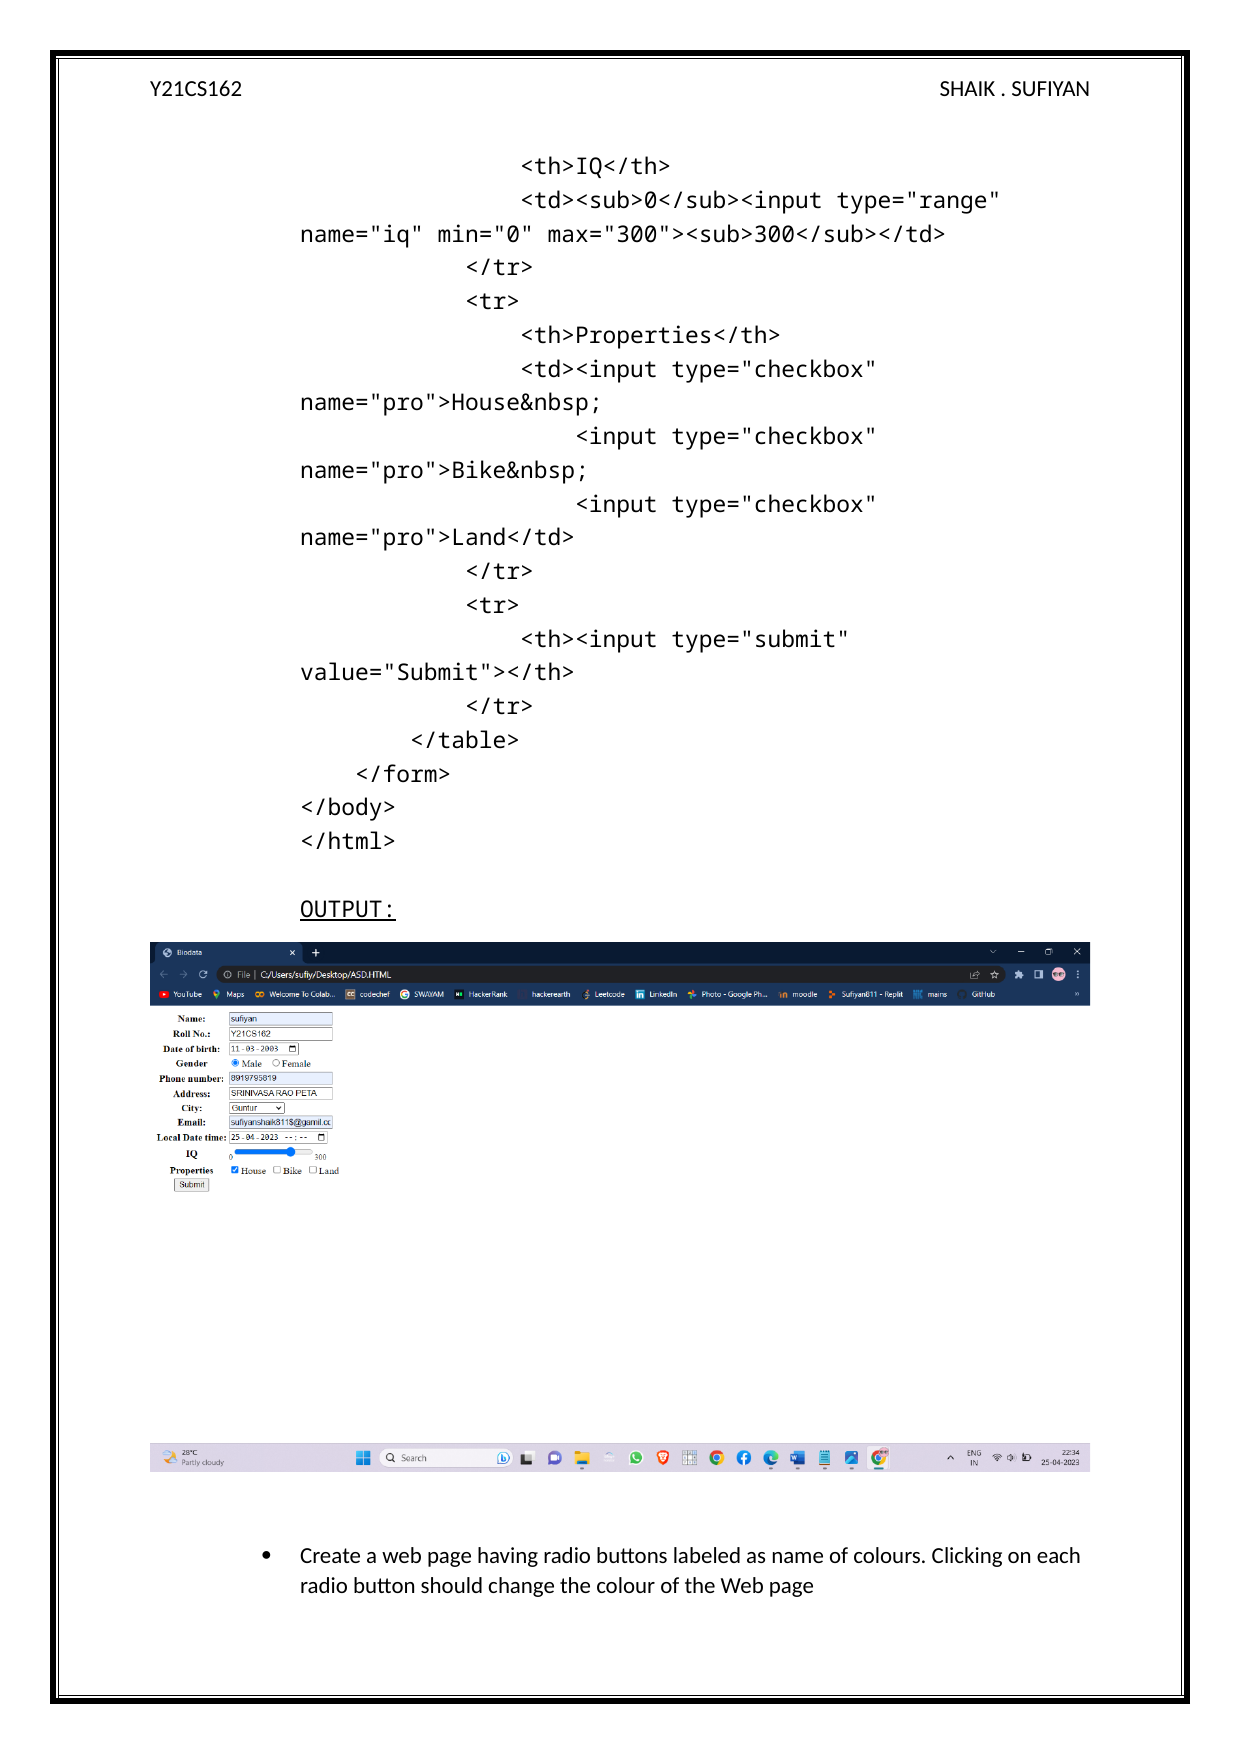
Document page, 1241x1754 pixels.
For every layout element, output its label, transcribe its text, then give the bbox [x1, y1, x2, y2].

picture [150, 942, 1091, 1472]
list </tr> [300, 251, 1090, 282]
list <tr> [300, 589, 1090, 620]
list <tr> [300, 285, 1090, 316]
list <input type="checkbox" name="pro">Bike&nbsp; [300, 420, 1090, 485]
list </html> [300, 825, 1090, 856]
list <td><sub>0</sub><input type="range" name="iq" min="0" max="300"><sub>300</sub></td> [300, 184, 1090, 249]
list </body> [300, 791, 1090, 822]
list <th>IQ</th> [300, 150, 1090, 181]
list </tr> [300, 555, 1090, 586]
list Create a web page having radio buttons labeled as name of colours. Clicking on each radio button should change the colour of the Web page [262, 1541, 1090, 1599]
list <td><input type="checkbox" name="pro">House&nbsp; [300, 352, 1090, 417]
list OUTPUT: [300, 892, 1090, 924]
list <input type="checkbox" name="pro">Land</td> [300, 487, 1090, 552]
list </tr> [300, 690, 1090, 721]
list </table> [300, 724, 1090, 755]
list </form> [300, 757, 1090, 789]
list <th><input type="submit" value="Submit"></th> [300, 622, 1090, 687]
list <th>Properties</th> [300, 319, 1090, 350]
